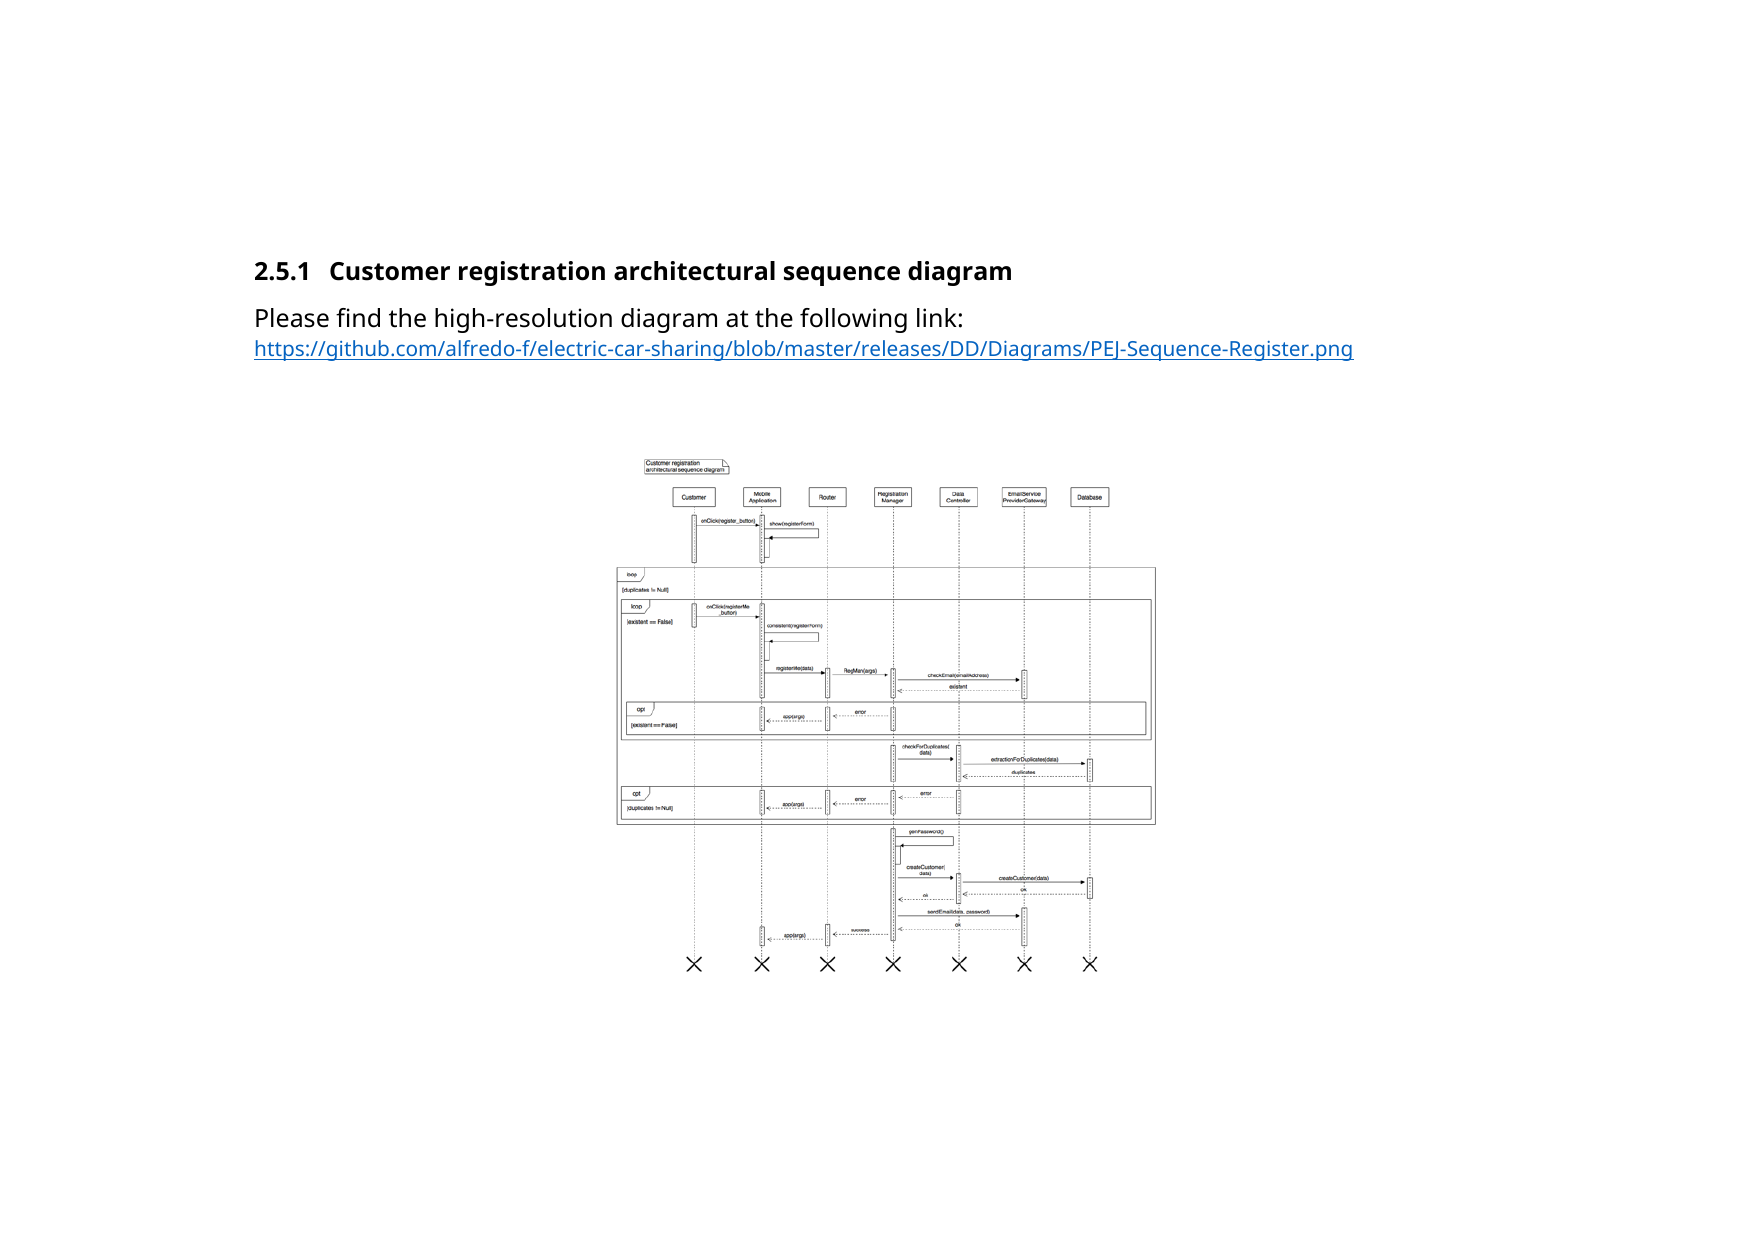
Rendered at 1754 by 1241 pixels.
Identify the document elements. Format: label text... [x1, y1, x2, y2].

subtitle Customer registration architectural sequence diagram [254, 254, 1518, 288]
picture [586, 427, 1186, 1004]
text https://github.com/alfredo-f/electric-car-sharing/blob/master/releases/DD/Diagrams/PEJ-Sequence-Register.png [254, 334, 1518, 363]
text Please find the high-resolution diagram at the following link: [254, 301, 1518, 334]
